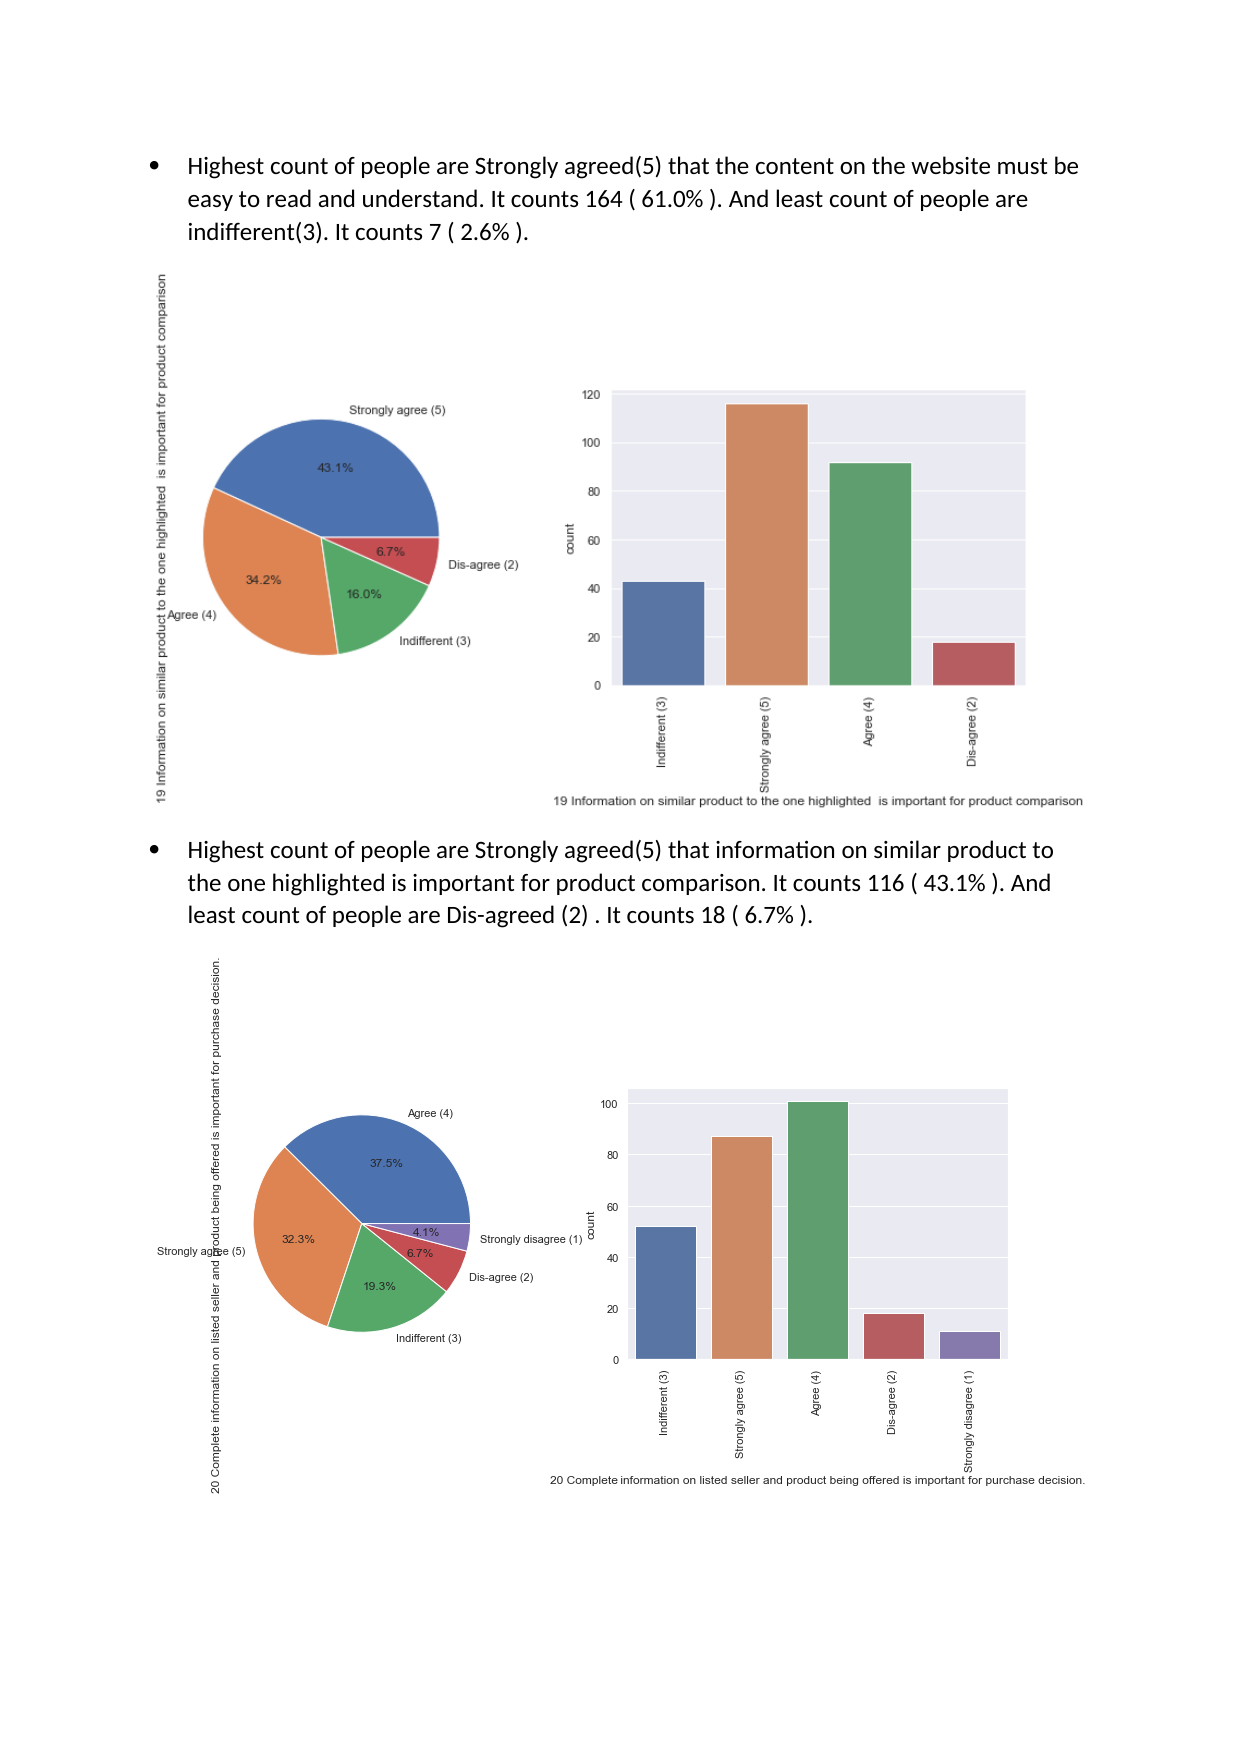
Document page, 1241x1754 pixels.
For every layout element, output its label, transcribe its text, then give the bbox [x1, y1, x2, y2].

list Highest count of people are Strongly agreed(5) that the content on the website must be easy to read and understand. It counts 164 ( 61.0% ). And least count of people are indifferent(3). It counts 7 ( 2.6% ). [150, 150, 1090, 246]
list Highest count of people are Strongly agreed(5) that information on similar product to the one highlighted is important for product comparison. It counts 116 ( 43.1% ). And least count of people are Dis-agreed (2) . It counts 18 ( 6.7% ). [150, 834, 1090, 930]
picture [150, 265, 1091, 815]
picture [150, 949, 1091, 1498]
